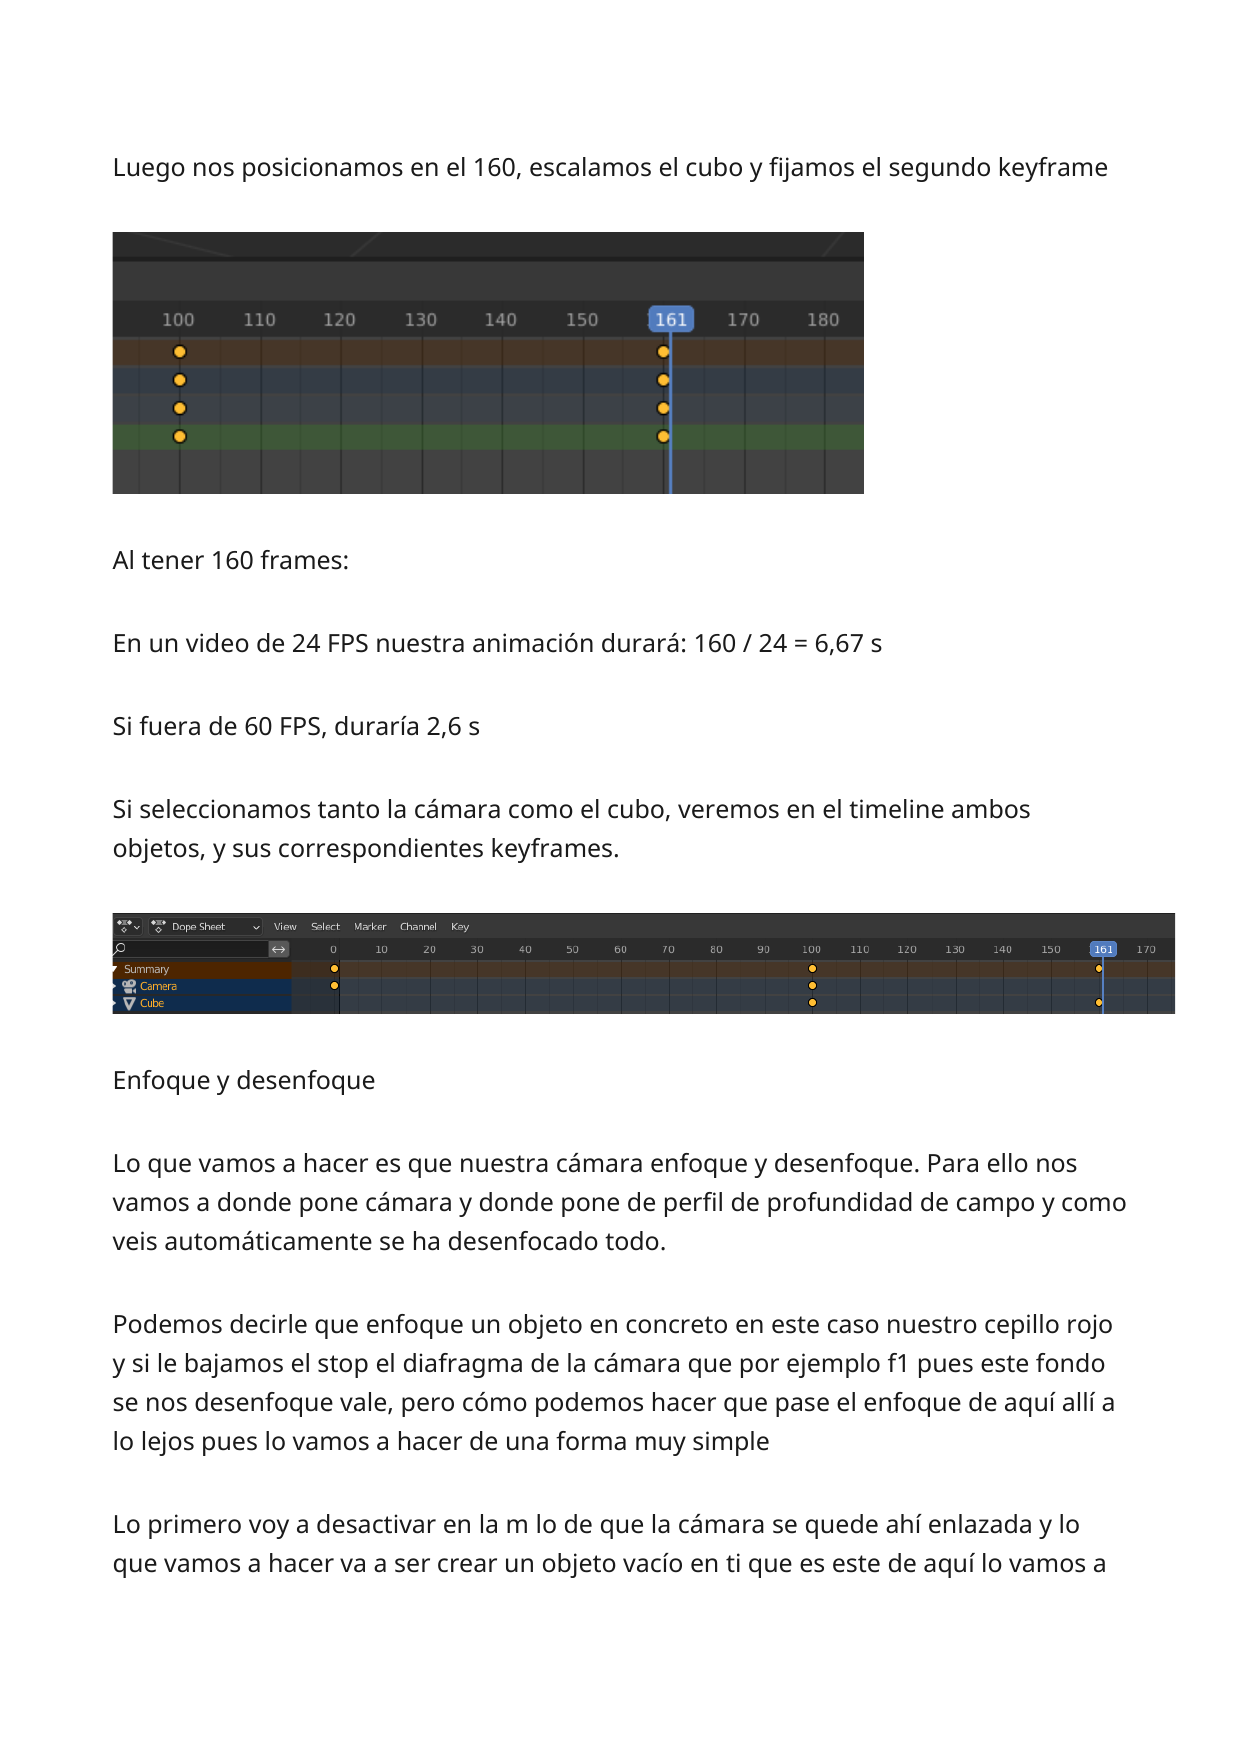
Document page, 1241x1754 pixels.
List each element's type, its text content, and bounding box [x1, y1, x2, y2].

text Si seleccionamos tanto la cámara como el cubo, veremos en el timeline ambos objetos, y sus correspondientes keyframes. [112, 791, 1128, 865]
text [112, 1507, 1128, 1580]
picture [112, 232, 864, 494]
text Enfoque y desenfoque [112, 1062, 1128, 1096]
text Lo que vamos a hacer es que nuestra cámara enfoque y desenfoque. Para ello nos vamos a donde pone cámara y donde pone de perfil de profundidad de campo y como veis automáticamente se ha desenfocado todo. [112, 1145, 1128, 1258]
picture [112, 913, 1175, 1014]
text En un video de 24 FPS nuestra animación durará: 160 / 24 = 6,67 s [112, 626, 1128, 660]
text Al tener 160 frames: [112, 543, 1128, 577]
text Si fuera de 60 FPS, duraría 2,6 s [112, 708, 1128, 743]
text Luego nos posicionamos en el 160, escalamos el cubo y fijamos el segundo keyframe [112, 150, 1128, 184]
text Podemos decirle que enfoque un objeto en concreto en este caso nuestro cepillo rojo y si le bajamos el stop el diafragma de la cámara que por ejemplo f1 pues este fondo se nos desenfoque vale, pero cómo podemos hacer que pase el enfoque de aquí allí a lo lejos pues lo vamos a hacer de una forma muy simple [112, 1307, 1128, 1458]
